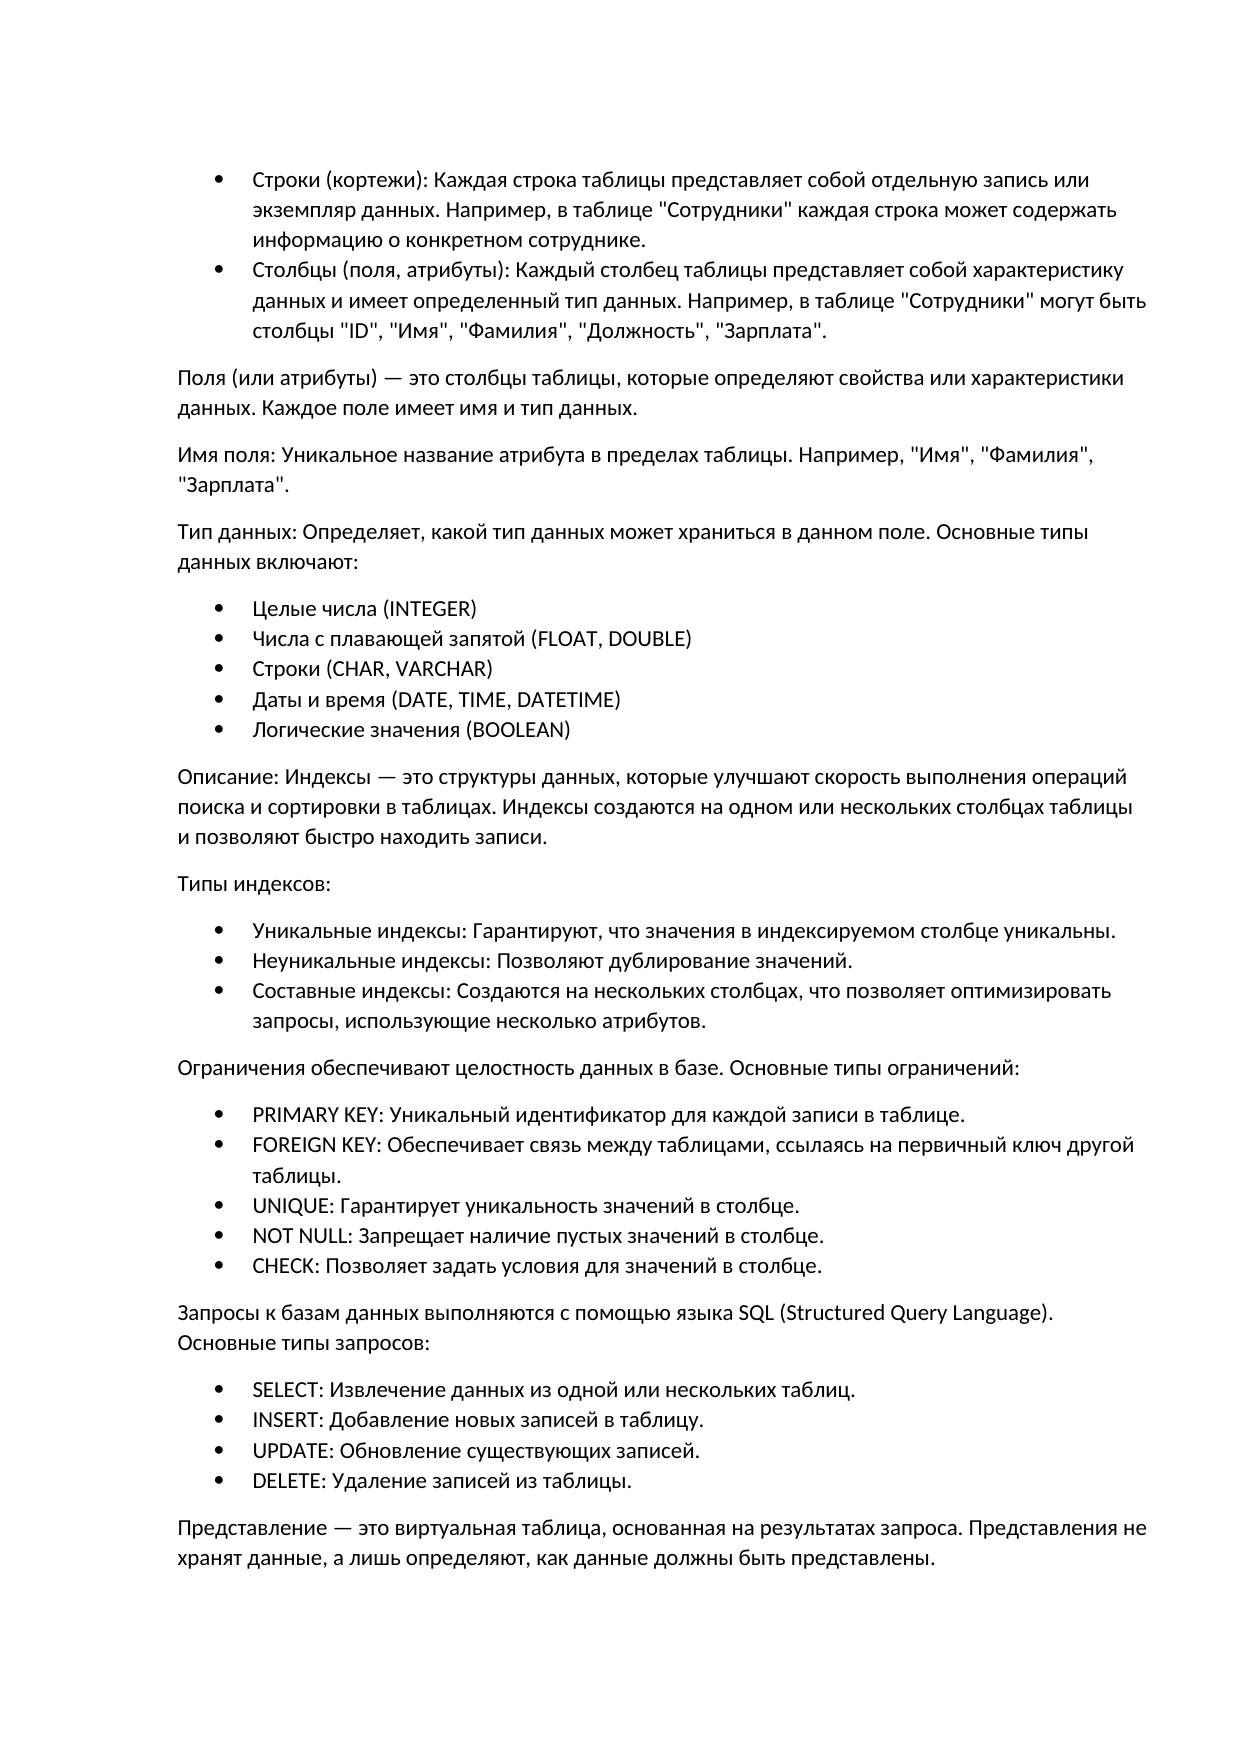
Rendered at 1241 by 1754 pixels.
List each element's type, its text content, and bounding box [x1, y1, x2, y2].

list NOT NULL: Запрещает наличие пустых значений в столбце. [215, 1221, 1152, 1249]
list Составные индексы: Создаются на нескольких столбцах, что позволяет оптимизировать запросы, использующие несколько атрибутов. [215, 976, 1152, 1035]
list PRIMARY KEY: Уникальный идентификатор для каждой записи в таблице. [215, 1100, 1152, 1128]
text Тип данных: Определяет, какой тип данных может храниться в данном поле. Основные типы данных включают: [177, 517, 1152, 575]
list Логические значения (BOOLEAN) [215, 715, 1152, 743]
list Даты и время (DATE, TIME, DATETIME) [215, 685, 1152, 713]
text Описание: Индексы — это структуры данных, которые улучшают скорость выполнения операций поиска и сортировки в таблицах. Индексы создаются на одном или нескольких столбцах таблицы и позволяют быстро находить записи. [177, 762, 1152, 850]
text Ограничения обеспечивают целостность данных в базе. Основные типы ограничений: [177, 1053, 1152, 1082]
text Запросы к базам данных выполняются с помощью языка SQL (Structured Query Language). Основные типы запросов: [177, 1298, 1152, 1357]
text Представление — это виртуальная таблица, основанная на результатах запроса. Представления не хранят данные, а лишь определяют, как данные должны быть представлены. [177, 1513, 1152, 1571]
list Строки (CHAR, VARCHAR) [215, 654, 1152, 683]
list Столбцы (поля, атрибуты): Каждый столбец таблицы представляет собой характеристику данных и имеет определенный тип данных. Например, в таблице "Сотрудники" могут быть столбцы "ID", "Имя", "Фамилия", "Должность", "Зарплата". [215, 256, 1152, 344]
text Имя поля: Уникальное название атрибута в пределах таблицы. Например, "Имя", "Фамилия", "Зарплата". [177, 440, 1152, 498]
list Неуникальные индексы: Позволяют дублирование значений. [215, 946, 1152, 974]
list Строки (кортежи): Каждая строка таблицы представляет собой отдельную запись или экземпляр данных. Например, в таблице "Сотрудники" каждая строка может содержать информацию о конкретном сотруднике. [215, 165, 1152, 253]
list UPDATE: Обновление существующих записей. [215, 1436, 1152, 1464]
list CHECK: Позволяет задать условия для значений в столбце. [215, 1251, 1152, 1279]
list SELECT: Извлечение данных из одной или нескольких таблиц. [215, 1375, 1152, 1403]
list Целые числа (INTEGER) [215, 594, 1152, 622]
list FOREIGN KEY: Обеспечивает связь между таблицами, ссылаясь на первичный ключ другой таблицы. [215, 1131, 1152, 1189]
list UNIQUE: Гарантирует уникальность значений в столбце. [215, 1191, 1152, 1219]
text Типы индексов: [177, 869, 1152, 897]
list Числа с плавающей запятой (FLOAT, DOUBLE) [215, 624, 1152, 652]
text Поля (или атрибуты) — это столбцы таблицы, которые определяют свойства или характеристики данных. Каждое поле имеет имя и тип данных. [177, 363, 1152, 421]
list DELETE: Удаление записей из таблицы. [215, 1466, 1152, 1494]
list Уникальные индексы: Гарантируют, что значения в индексируемом столбце уникальны. [215, 916, 1152, 944]
list INSERT: Добавление новых записей в таблицу. [215, 1406, 1152, 1434]
